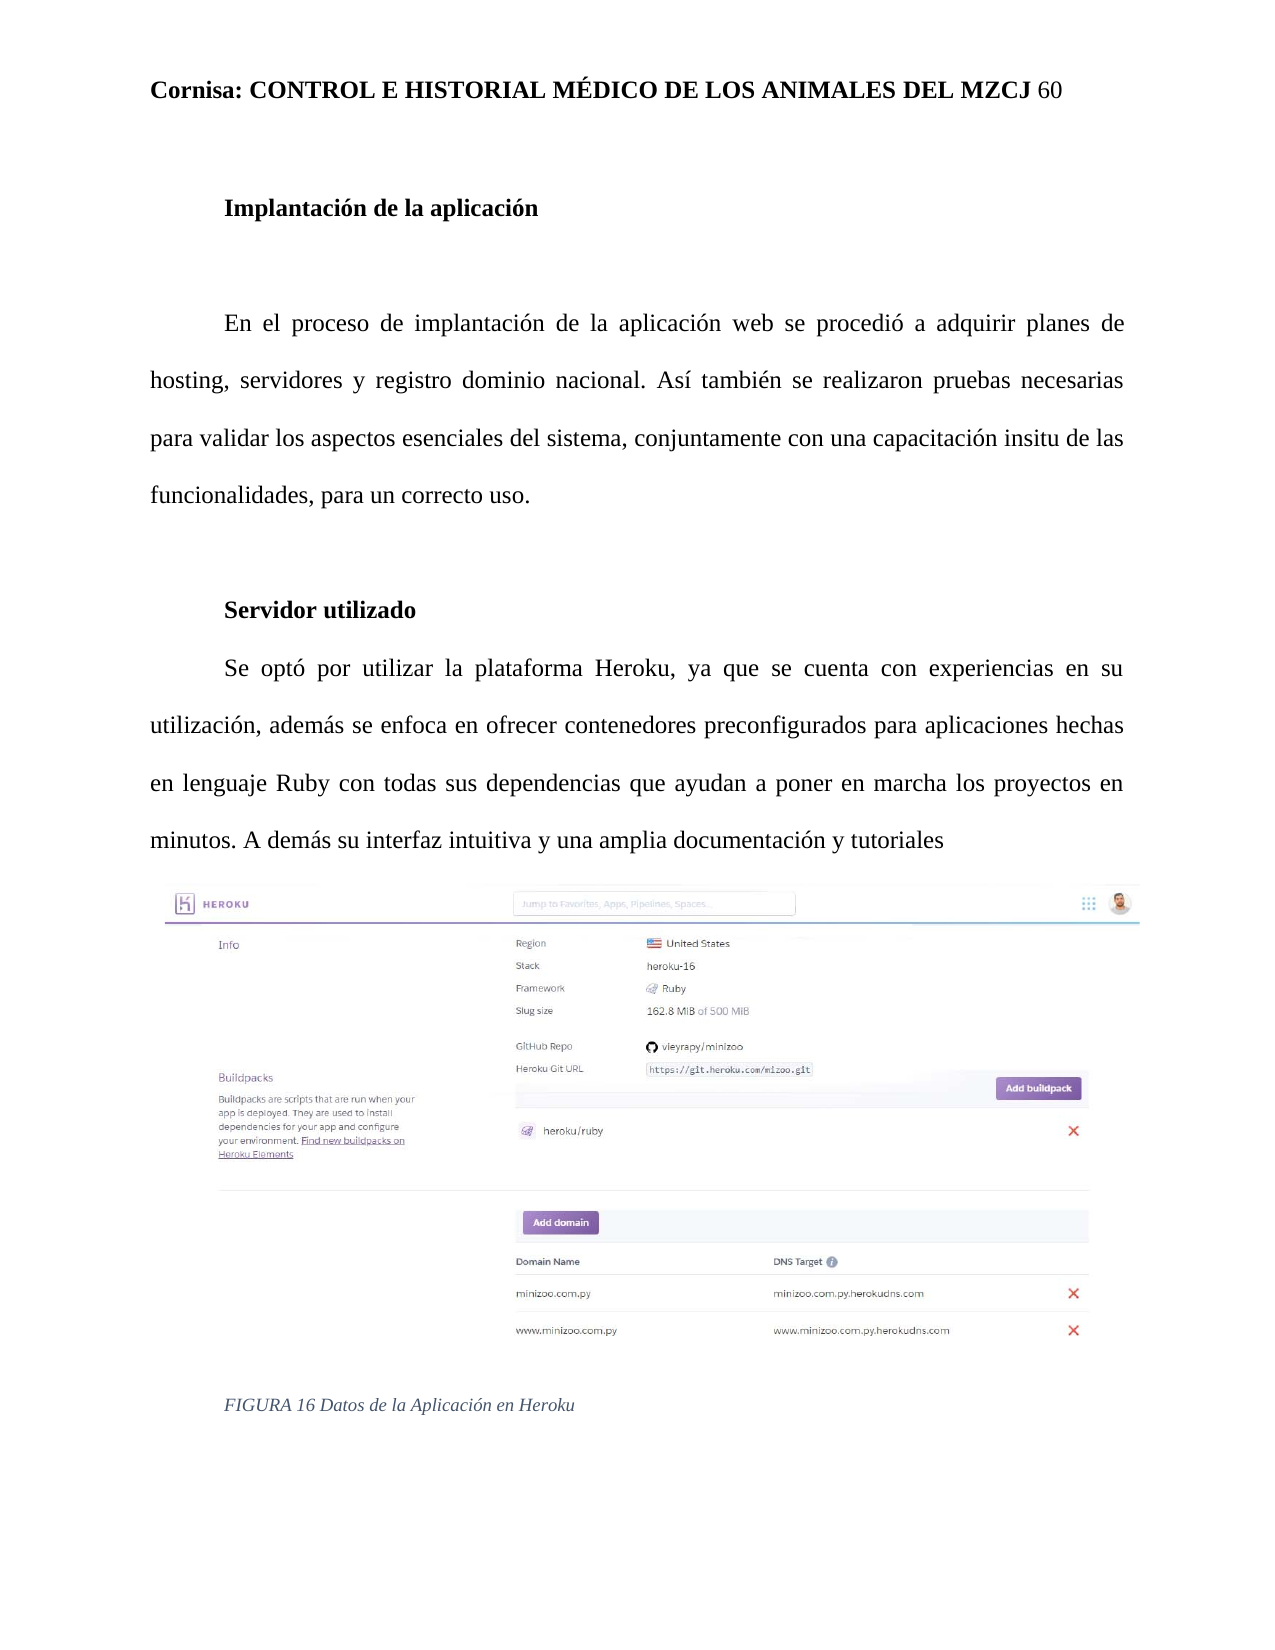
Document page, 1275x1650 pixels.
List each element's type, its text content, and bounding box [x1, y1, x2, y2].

text En el proceso de implantación de la aplicación web se procedió a adquirir planes de hosting, servidores y registro dominio nacional. Así también se realizaron pruebas necesarias para validar los aspectos esenciales del sistema, conjuntamente con una capacitación insitu de las funcionalidades, para un correcto uso. [150, 308, 1125, 509]
text FIGURA Datos de la Aplicación en Heroku [150, 1394, 1125, 1416]
picture [164, 883, 1140, 1366]
text Implantación de la aplicación [150, 193, 1125, 222]
subtitle Servidor utilizado [150, 596, 1125, 624]
text Se optó por utilizar la plataforma Heroku, ya que se cuenta con experiencias en su utilización, además se enfoca en ofrecer contenedores preconfigurados para aplicaciones hechas en lenguaje Ruby con todas sus dependencias que ayudan a poner en marcha los proyectos en minutos. A demás su interfaz intuitiva y una amplia documentación y tutoriales [150, 653, 1125, 854]
